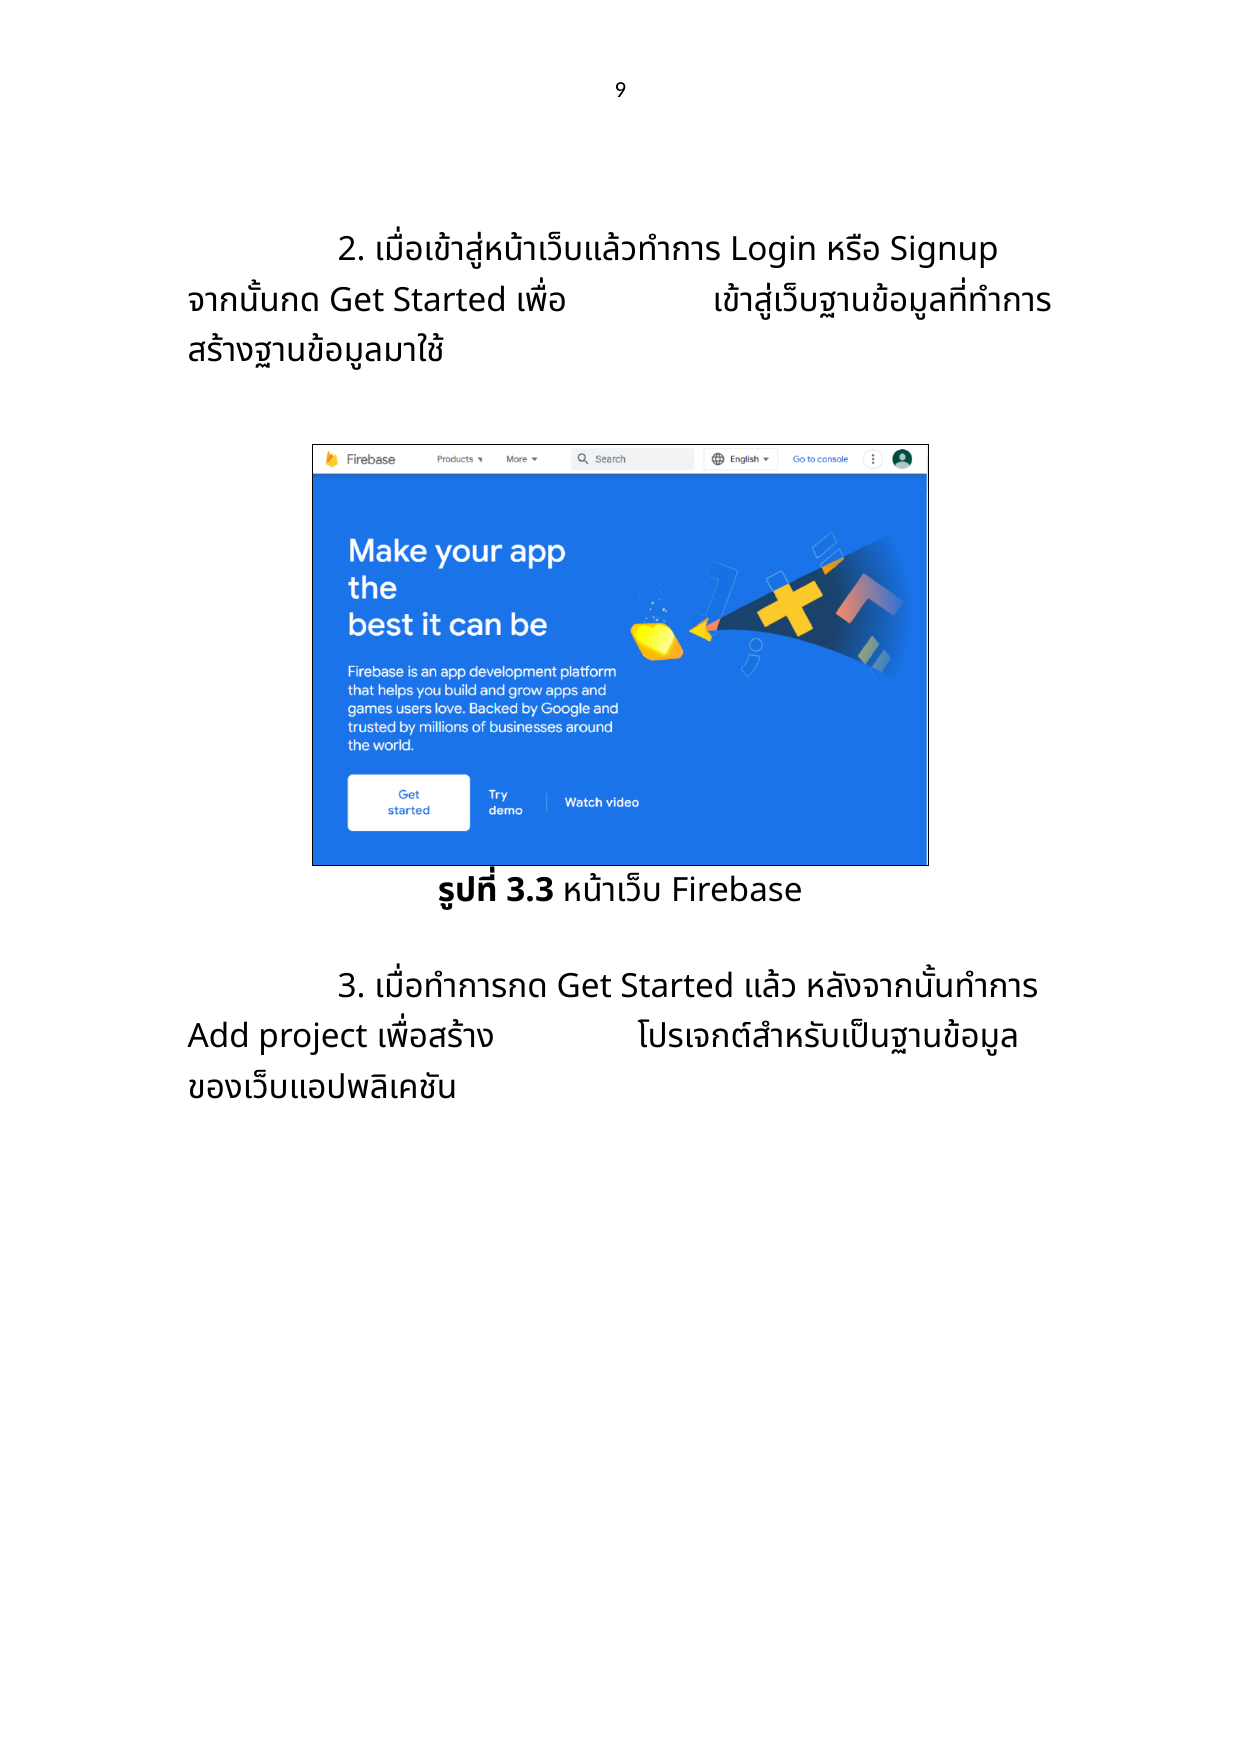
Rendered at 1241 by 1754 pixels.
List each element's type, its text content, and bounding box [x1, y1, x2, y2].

text รูปที่ 3.3 หน้าเว็บ Firebase [187, 866, 1053, 917]
text 2. เมื่อเข้าสู่หน้าเว็บแล้วทำการ Login หรือ Signup จากนั้นกด Get Started เพื่อ เข้าสู่เว็บฐานข้อมูลที่ทำการสร้างฐานข้อมูลมาใช้ [187, 225, 1053, 377]
picture [313, 445, 928, 865]
text 3. เมื่อทำการกด Get Started แล้ว หลังจากนั้นทำการ Add project เพื่อสร้าง โปรเจกต์สำหรับเป็นฐานข้อมูลของเว็บแอปพลิเคชัน [187, 961, 1053, 1113]
